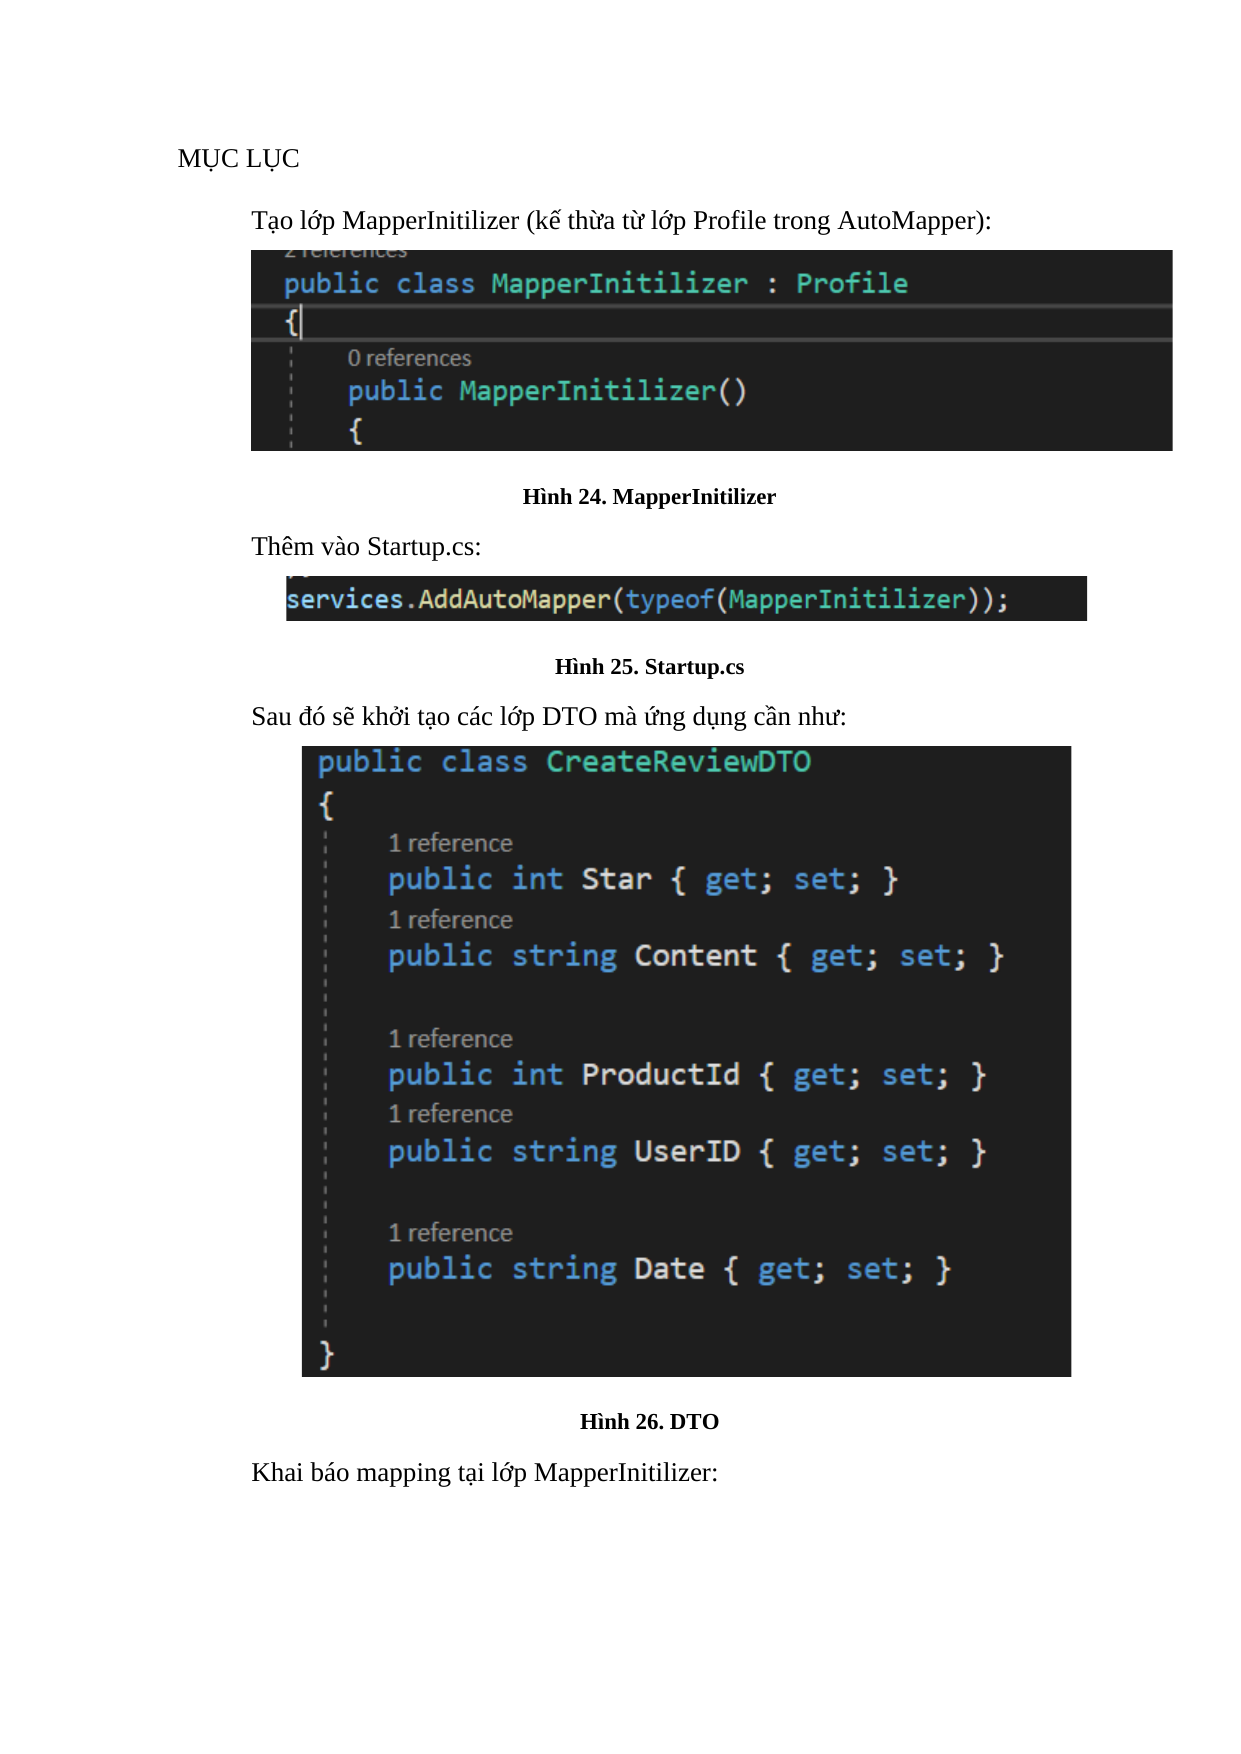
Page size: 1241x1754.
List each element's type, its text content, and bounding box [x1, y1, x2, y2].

picture [301, 746, 1072, 1377]
list Khai báo mapping tại lớp MapperInitilizer: [251, 1456, 1122, 1487]
list Sau đó sẽ khởi tạo các lớp DTO mà ứng dụng cần như: [251, 700, 1122, 731]
picture [286, 576, 1088, 621]
list Tạo lớp MapperInitilizer (kế thừa từ lớp Profile trong AutoMapper): [251, 204, 1122, 235]
picture [251, 250, 1173, 451]
list Thêm vào Startup.cs: [251, 530, 1122, 561]
